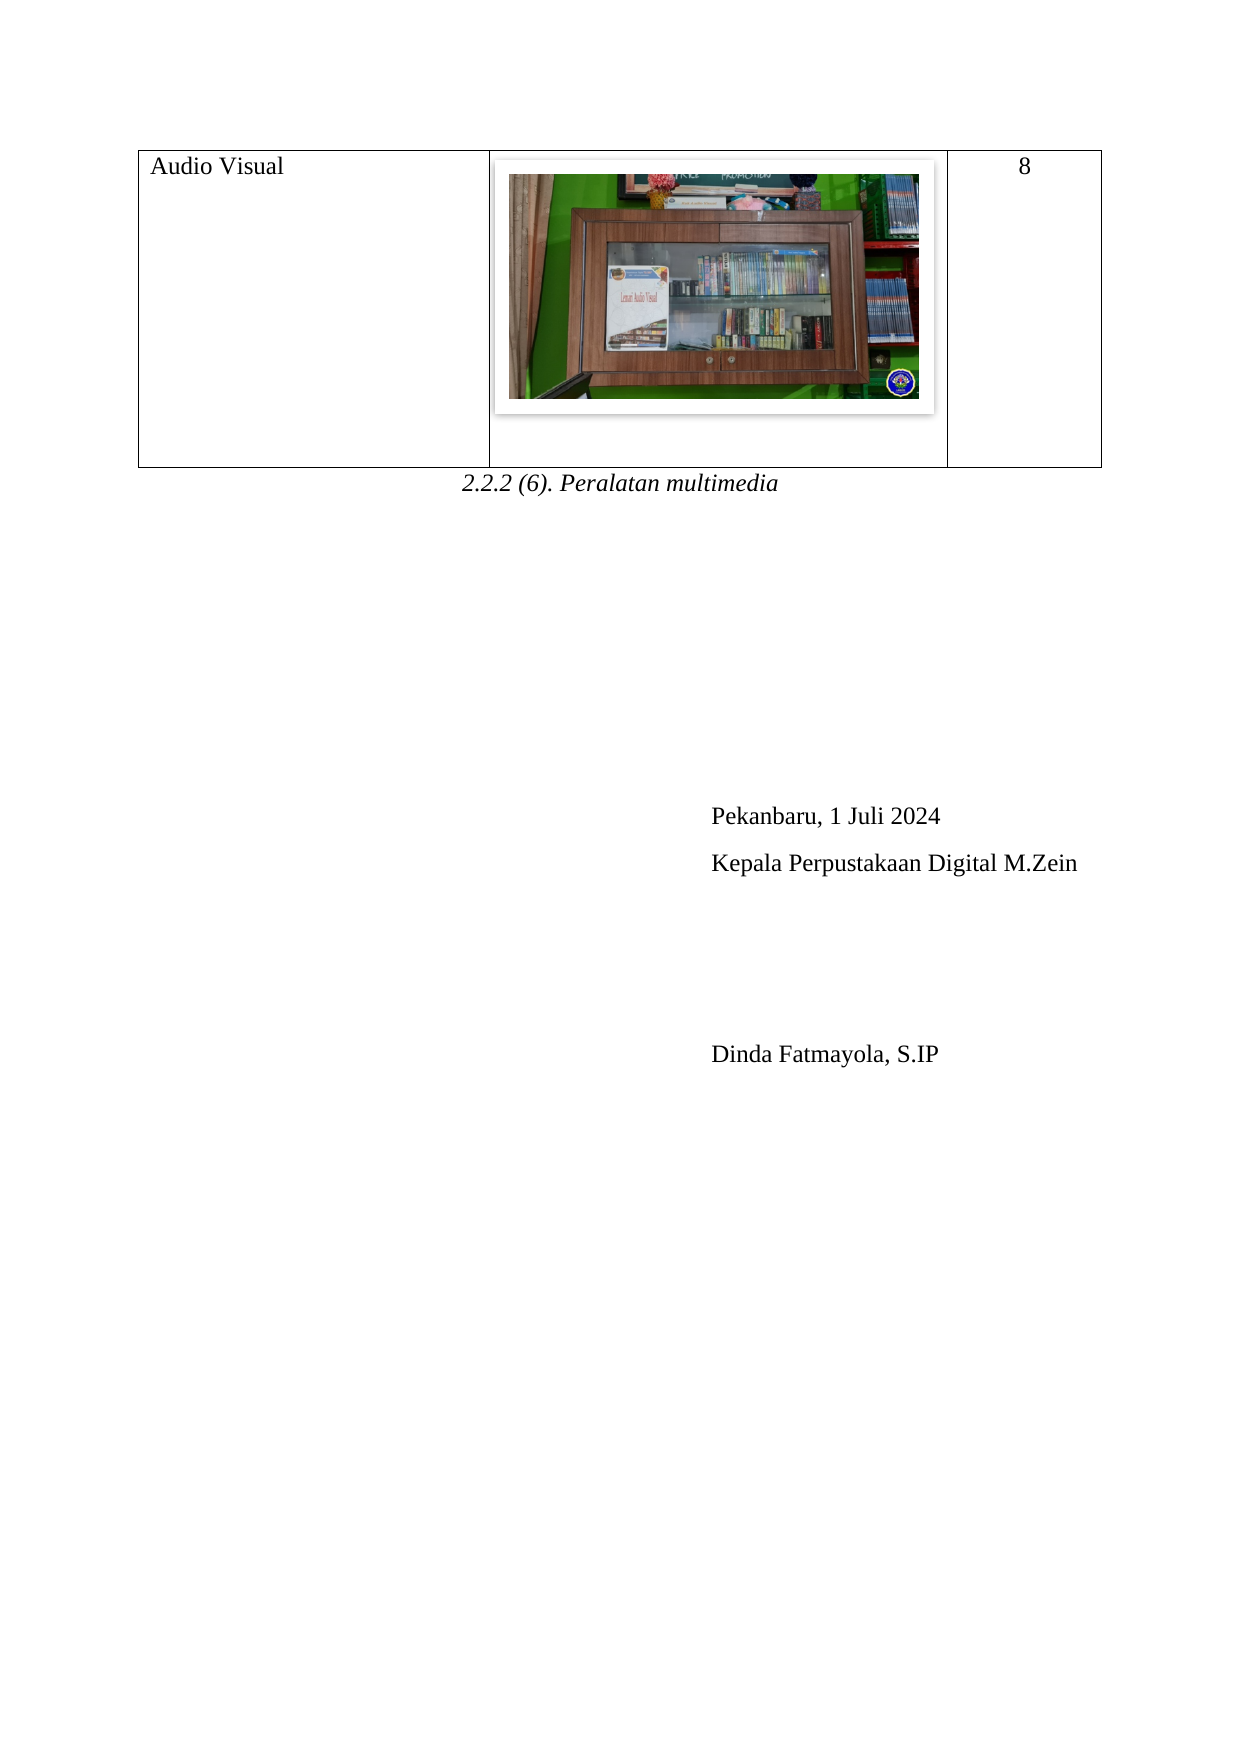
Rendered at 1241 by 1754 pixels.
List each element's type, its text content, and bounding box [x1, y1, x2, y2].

text Dinda Fatmayola, S.IP [150, 1039, 1090, 1067]
text Pekanbaru, 1 Juli 2024 [150, 801, 1090, 829]
text Kepala Perpustakaan Digital M.Zein [150, 848, 1090, 877]
table_cell [490, 151, 947, 467]
picture [509, 174, 919, 399]
table_cell Audio Visual [139, 151, 489, 467]
text 2.2.2 (6). Peralatan multimedia [150, 468, 1090, 496]
table_cell 8 [948, 151, 1101, 467]
